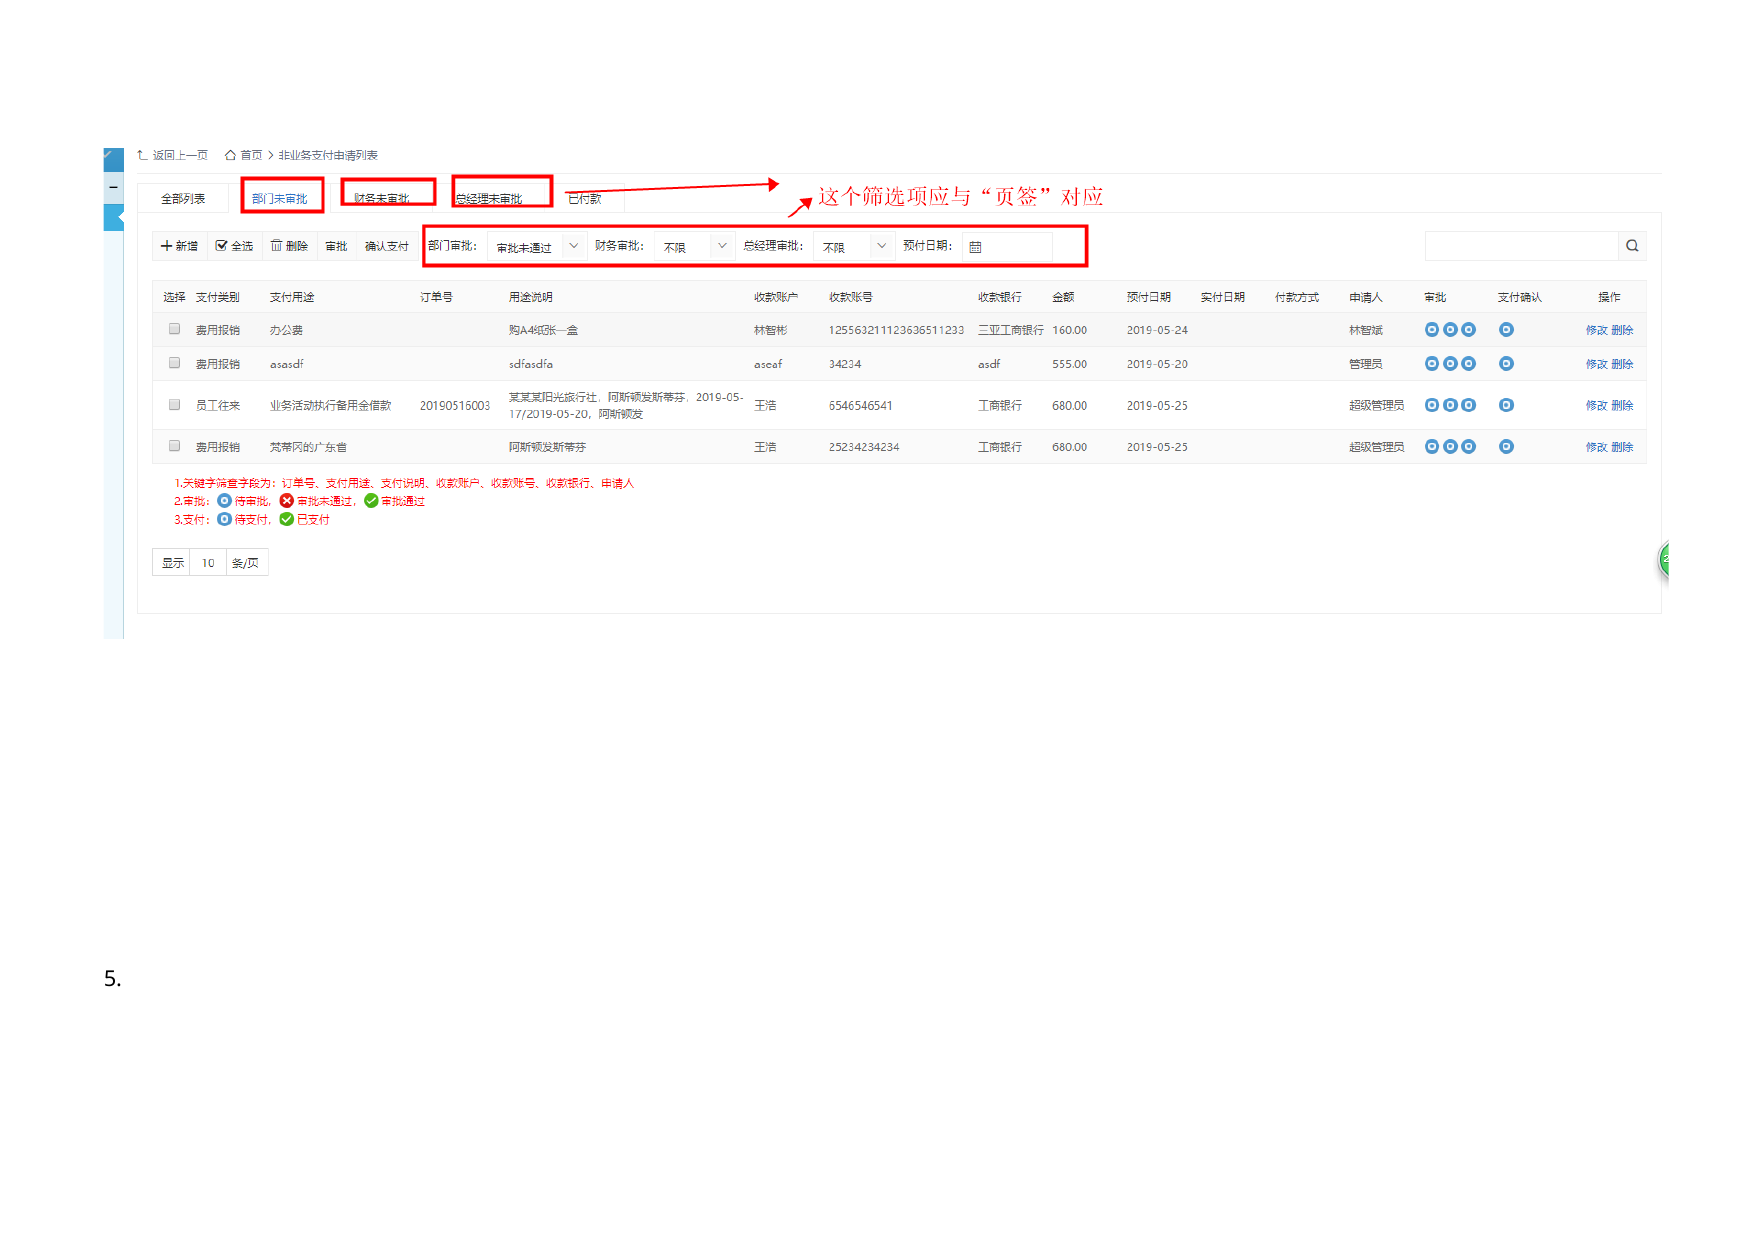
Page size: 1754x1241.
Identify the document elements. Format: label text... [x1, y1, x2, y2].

picture [103, 148, 1669, 639]
text 5. [103, 961, 1668, 994]
